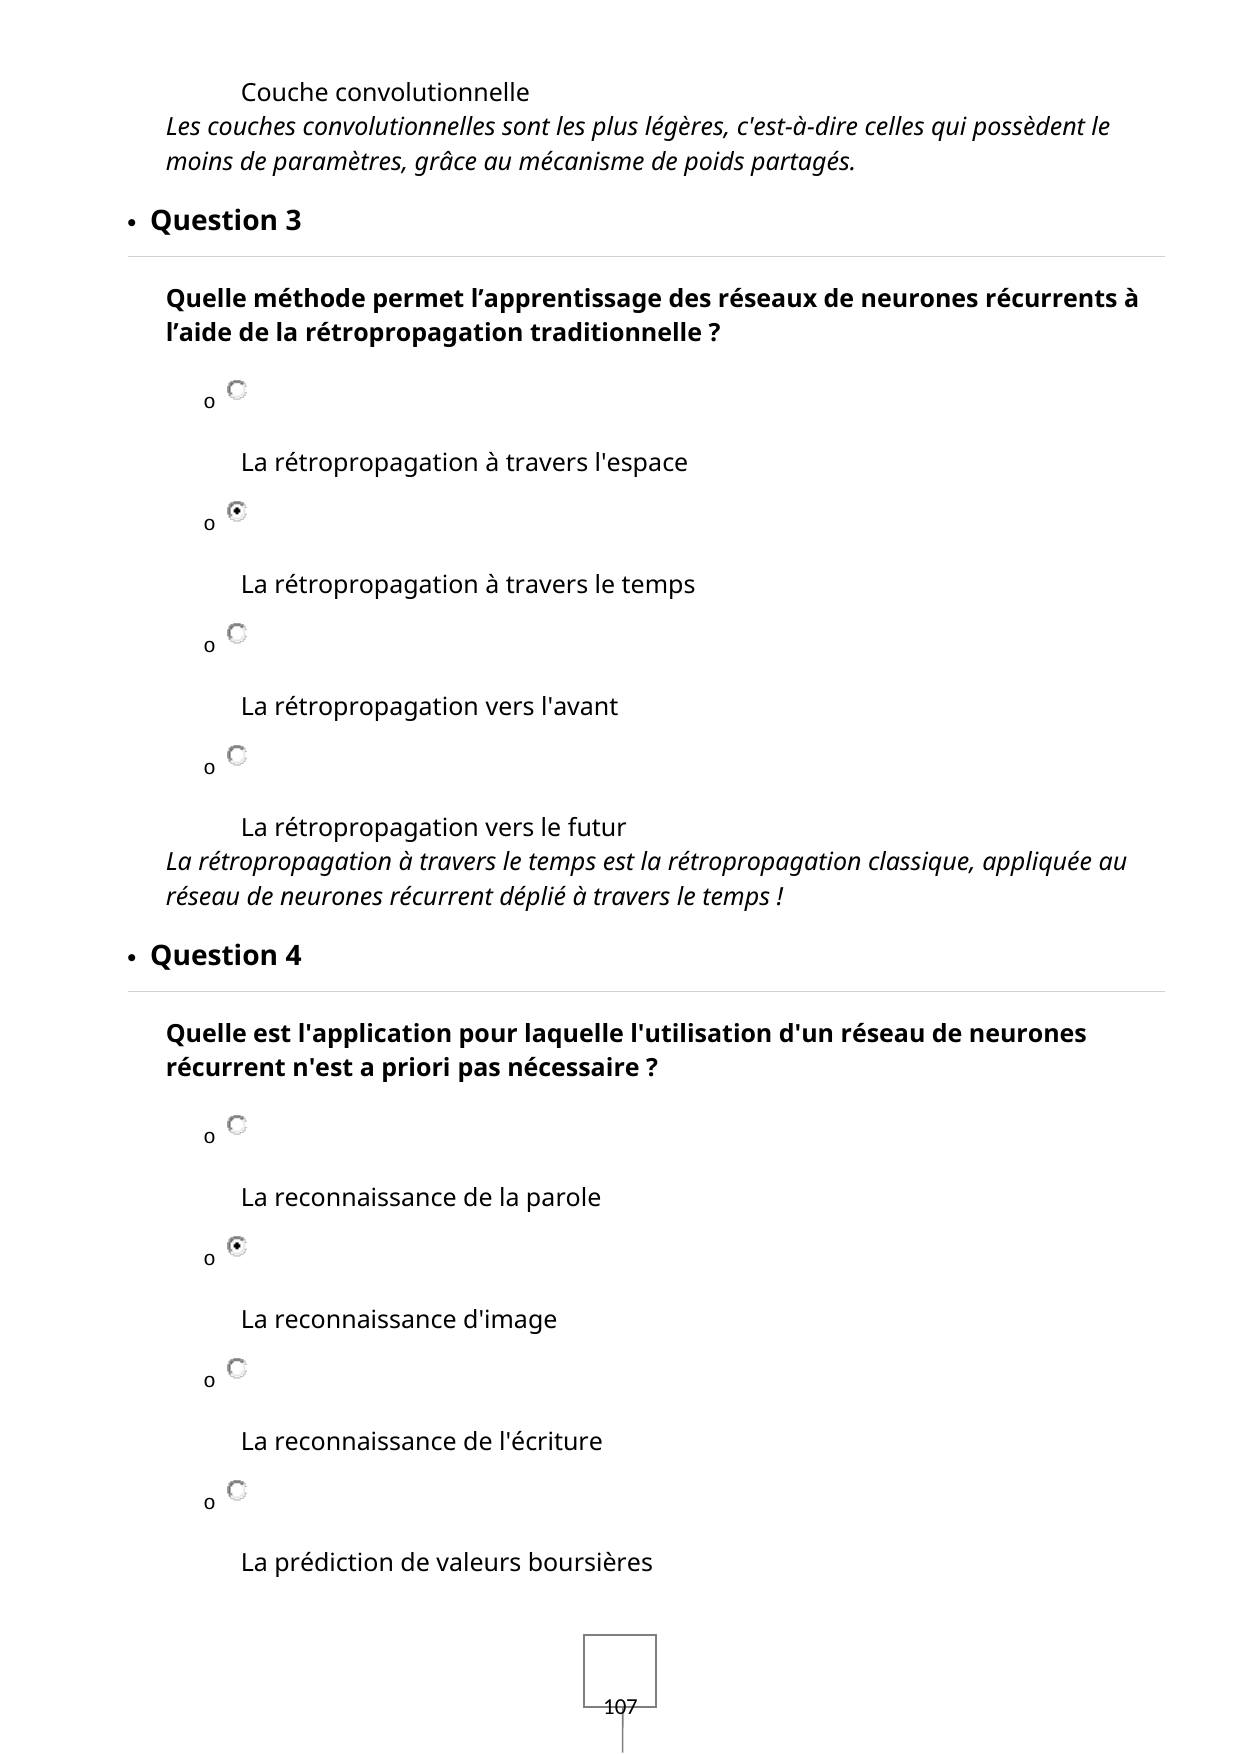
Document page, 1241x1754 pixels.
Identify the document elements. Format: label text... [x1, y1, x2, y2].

text La reconnaissance de l'écriture [241, 1423, 1165, 1457]
text La rétropropagation à travers le temps est la rétropropagation classique, appliquée au réseau de neurones récurrent déplié à travers le temps ! [166, 844, 1165, 912]
text La rétropropagation vers le futur [241, 810, 1165, 844]
subtitle Question 4 [128, 936, 1165, 991]
text La reconnaissance de la parole [241, 1179, 1165, 1213]
text La rétropropagation à travers l'espace [241, 444, 1165, 478]
text Quelle méthode permet l’apprentissage des réseaux de neurones récurrents à l’aide de la rétropropagation traditionnelle ? [166, 281, 1165, 349]
text La prédiction de valeurs boursières [241, 1545, 1165, 1579]
text La rétropropagation vers l'avant [241, 688, 1165, 722]
subtitle Question 3 [128, 201, 1165, 256]
text Les couches convolutionnelles sont les plus légères, c'est-à-dire celles qui possèdent le moins de paramètres, grâce au mécanisme de poids partagés. [166, 109, 1165, 177]
text La reconnaissance d'image [241, 1301, 1165, 1335]
text Couche convolutionnelle [241, 75, 1165, 109]
text Quelle est l'application pour laquelle l'utilisation d'un réseau de neurones récurrent n'est a priori pas nécessaire ? [166, 1016, 1165, 1084]
text La rétropropagation à travers le temps [241, 566, 1165, 600]
